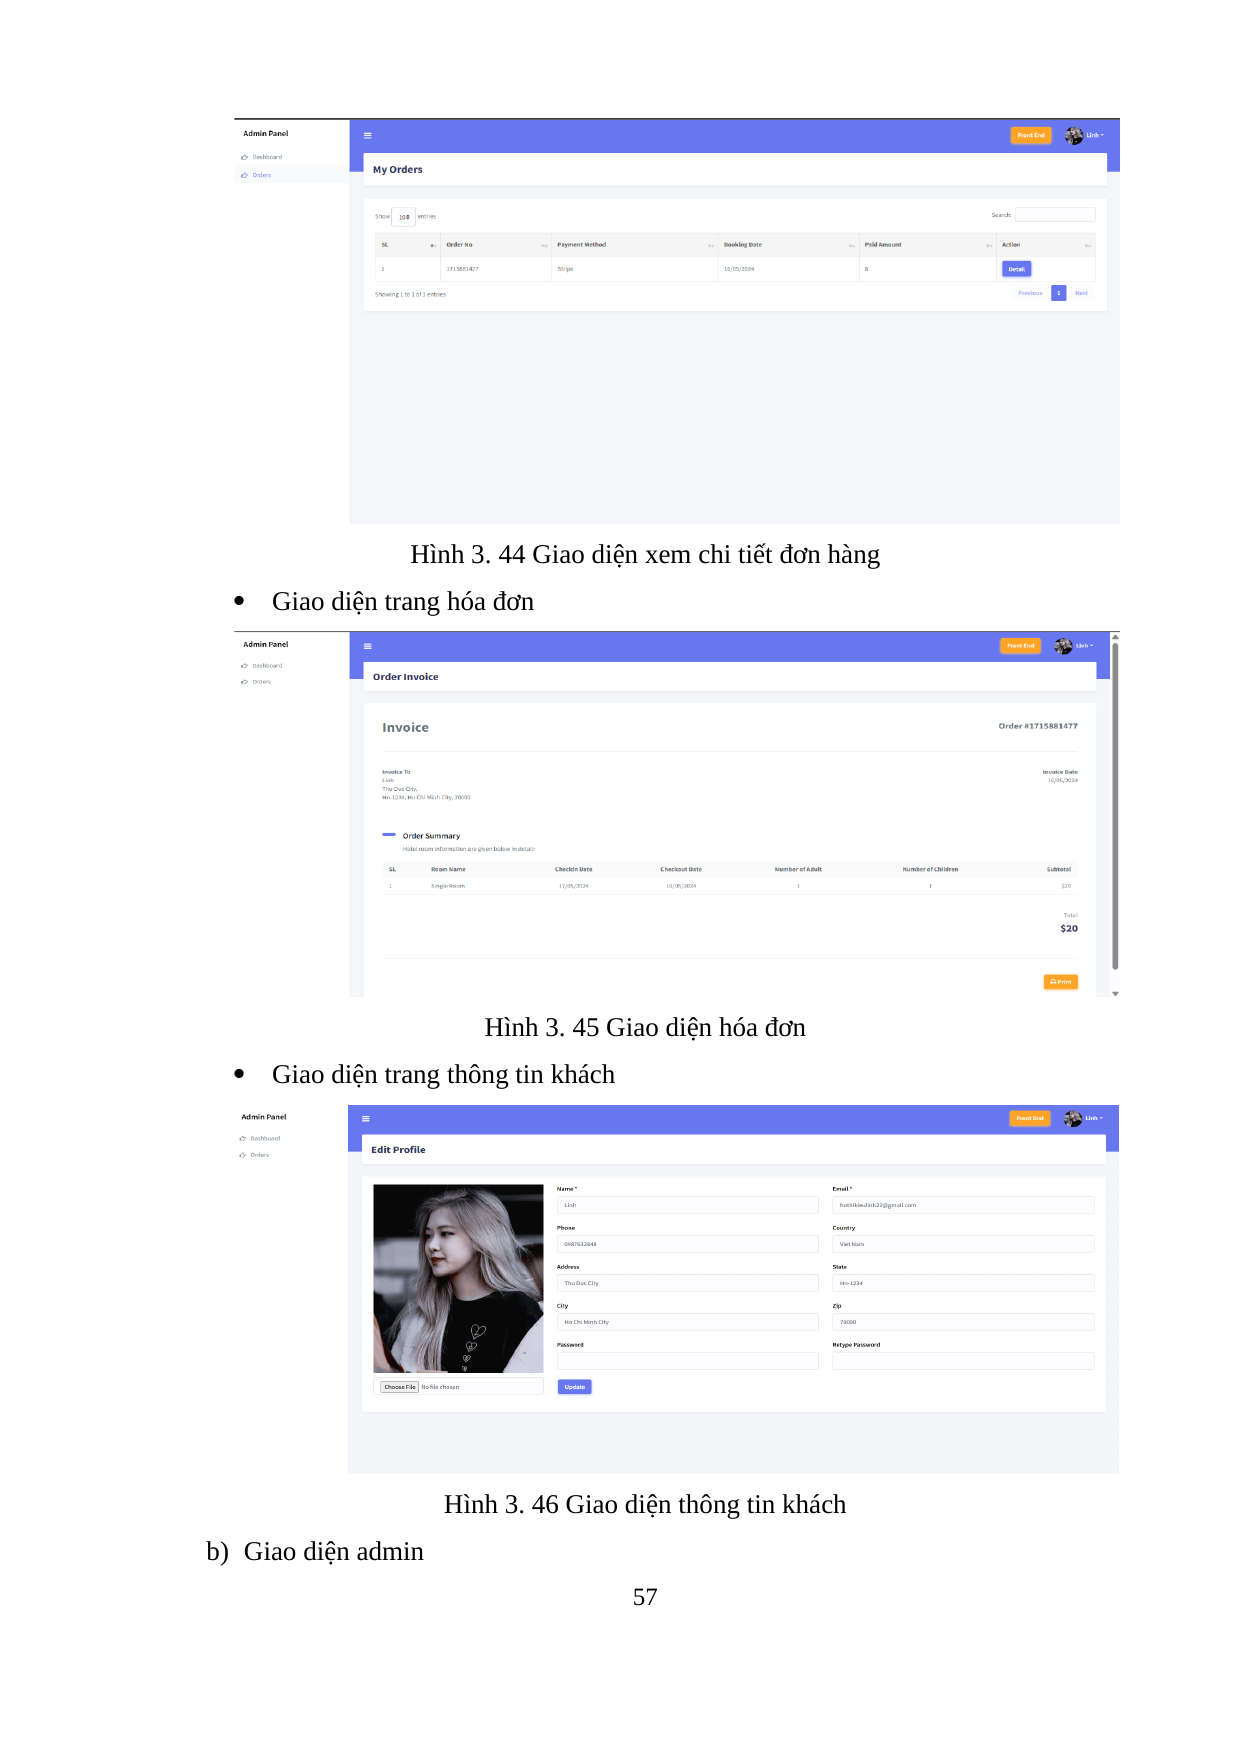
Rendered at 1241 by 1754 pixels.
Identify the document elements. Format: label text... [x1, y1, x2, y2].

picture [234, 118, 1120, 524]
list Giao diện trang hóa đơn [234, 584, 1122, 616]
picture [234, 631, 1120, 997]
list Giao diện admin [206, 1535, 1122, 1566]
text Hình 3. 44 Giao diện xem chi tiết đơn hàng [169, 538, 1122, 569]
picture [234, 1105, 1119, 1474]
text Hình 3. 46 Giao diện thông tin khách [169, 1488, 1122, 1519]
text Hình 3. 45 Giao diện hóa đơn [169, 1011, 1122, 1042]
list Giao diện trang thông tin khách [234, 1058, 1122, 1089]
